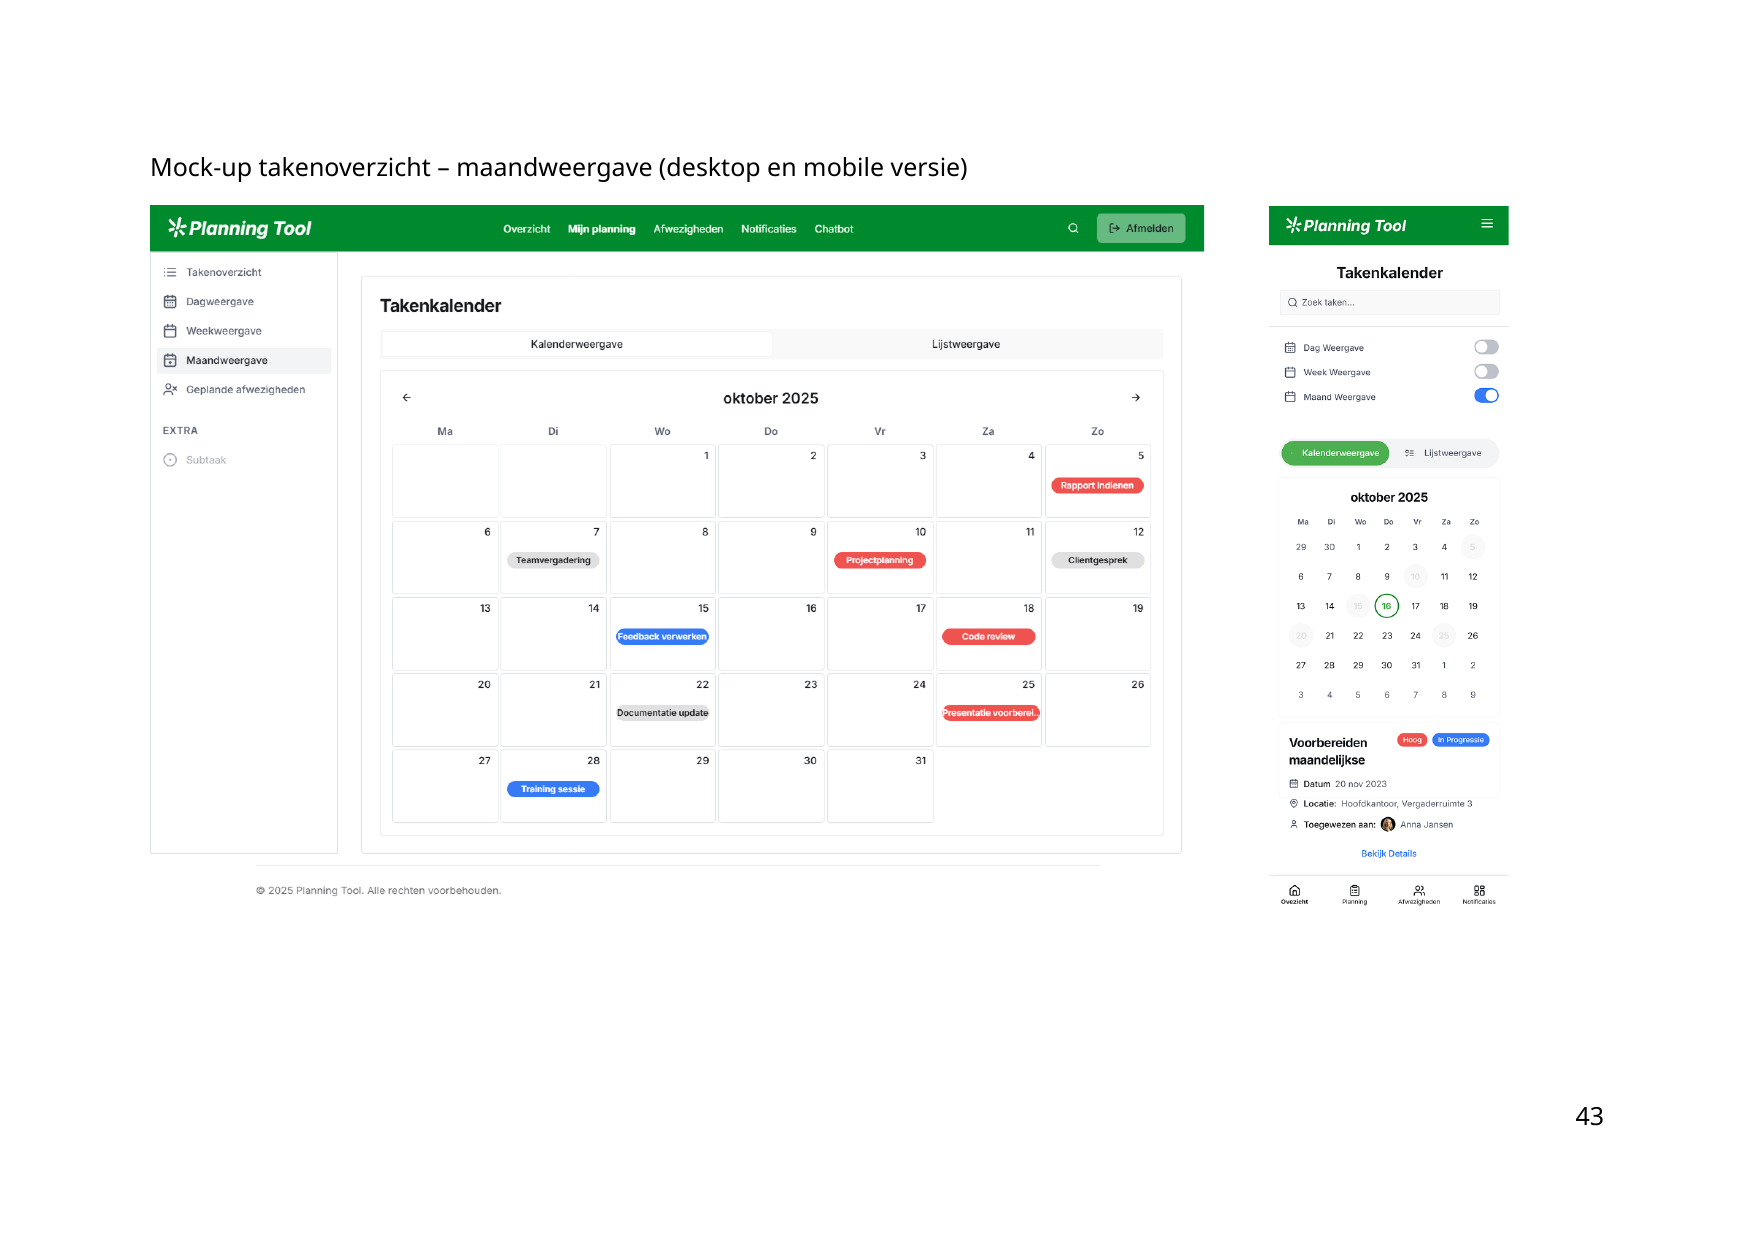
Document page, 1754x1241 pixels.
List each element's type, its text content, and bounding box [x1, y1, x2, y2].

picture [150, 205, 1205, 915]
text Mock-up takenoverzicht – maandweergave (desktop en mobile versie) [150, 150, 1604, 184]
picture [1269, 205, 1509, 915]
